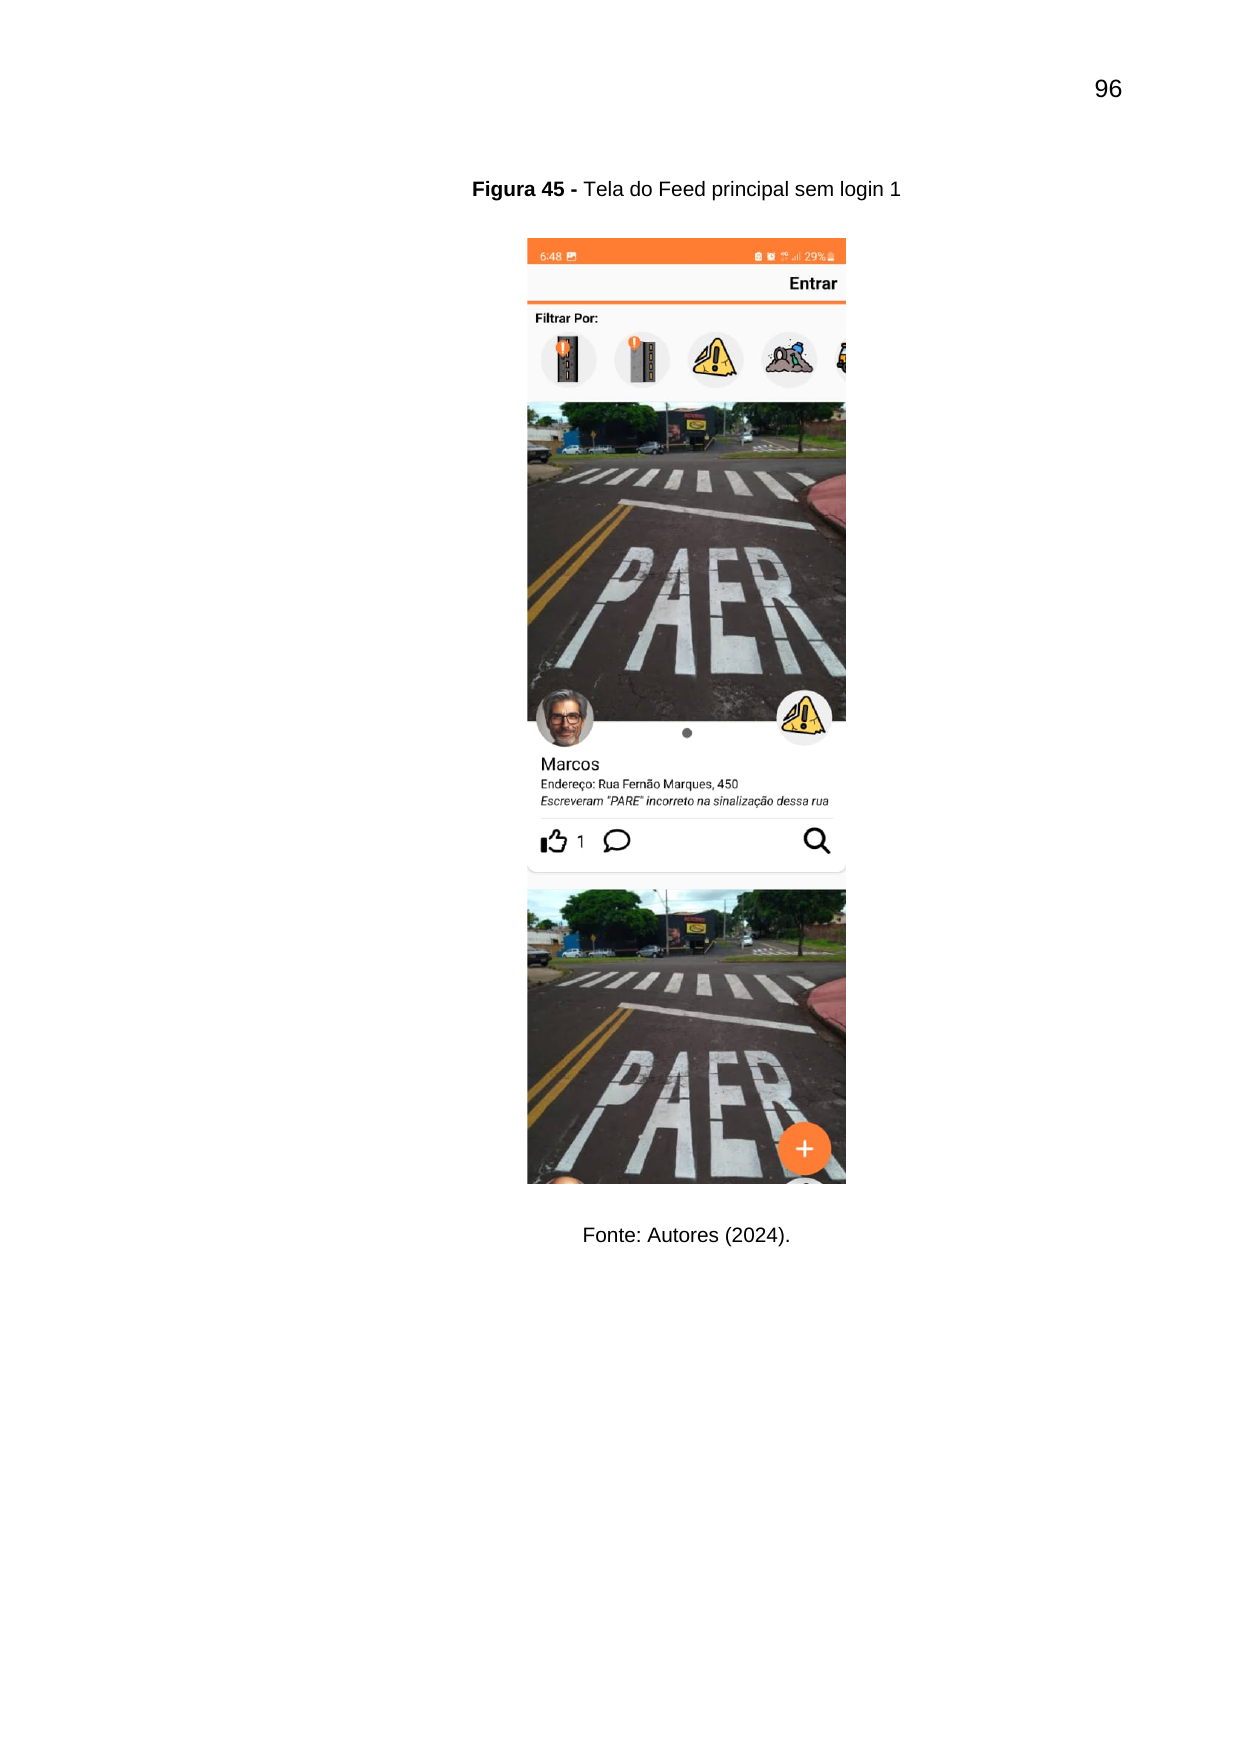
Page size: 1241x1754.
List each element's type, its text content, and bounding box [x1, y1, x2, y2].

text Fonte: Autores (2024). [177, 1223, 1122, 1247]
picture [527, 238, 846, 1184]
text Figura 45 - Tela do Feed principal sem login 1 [177, 177, 1122, 201]
